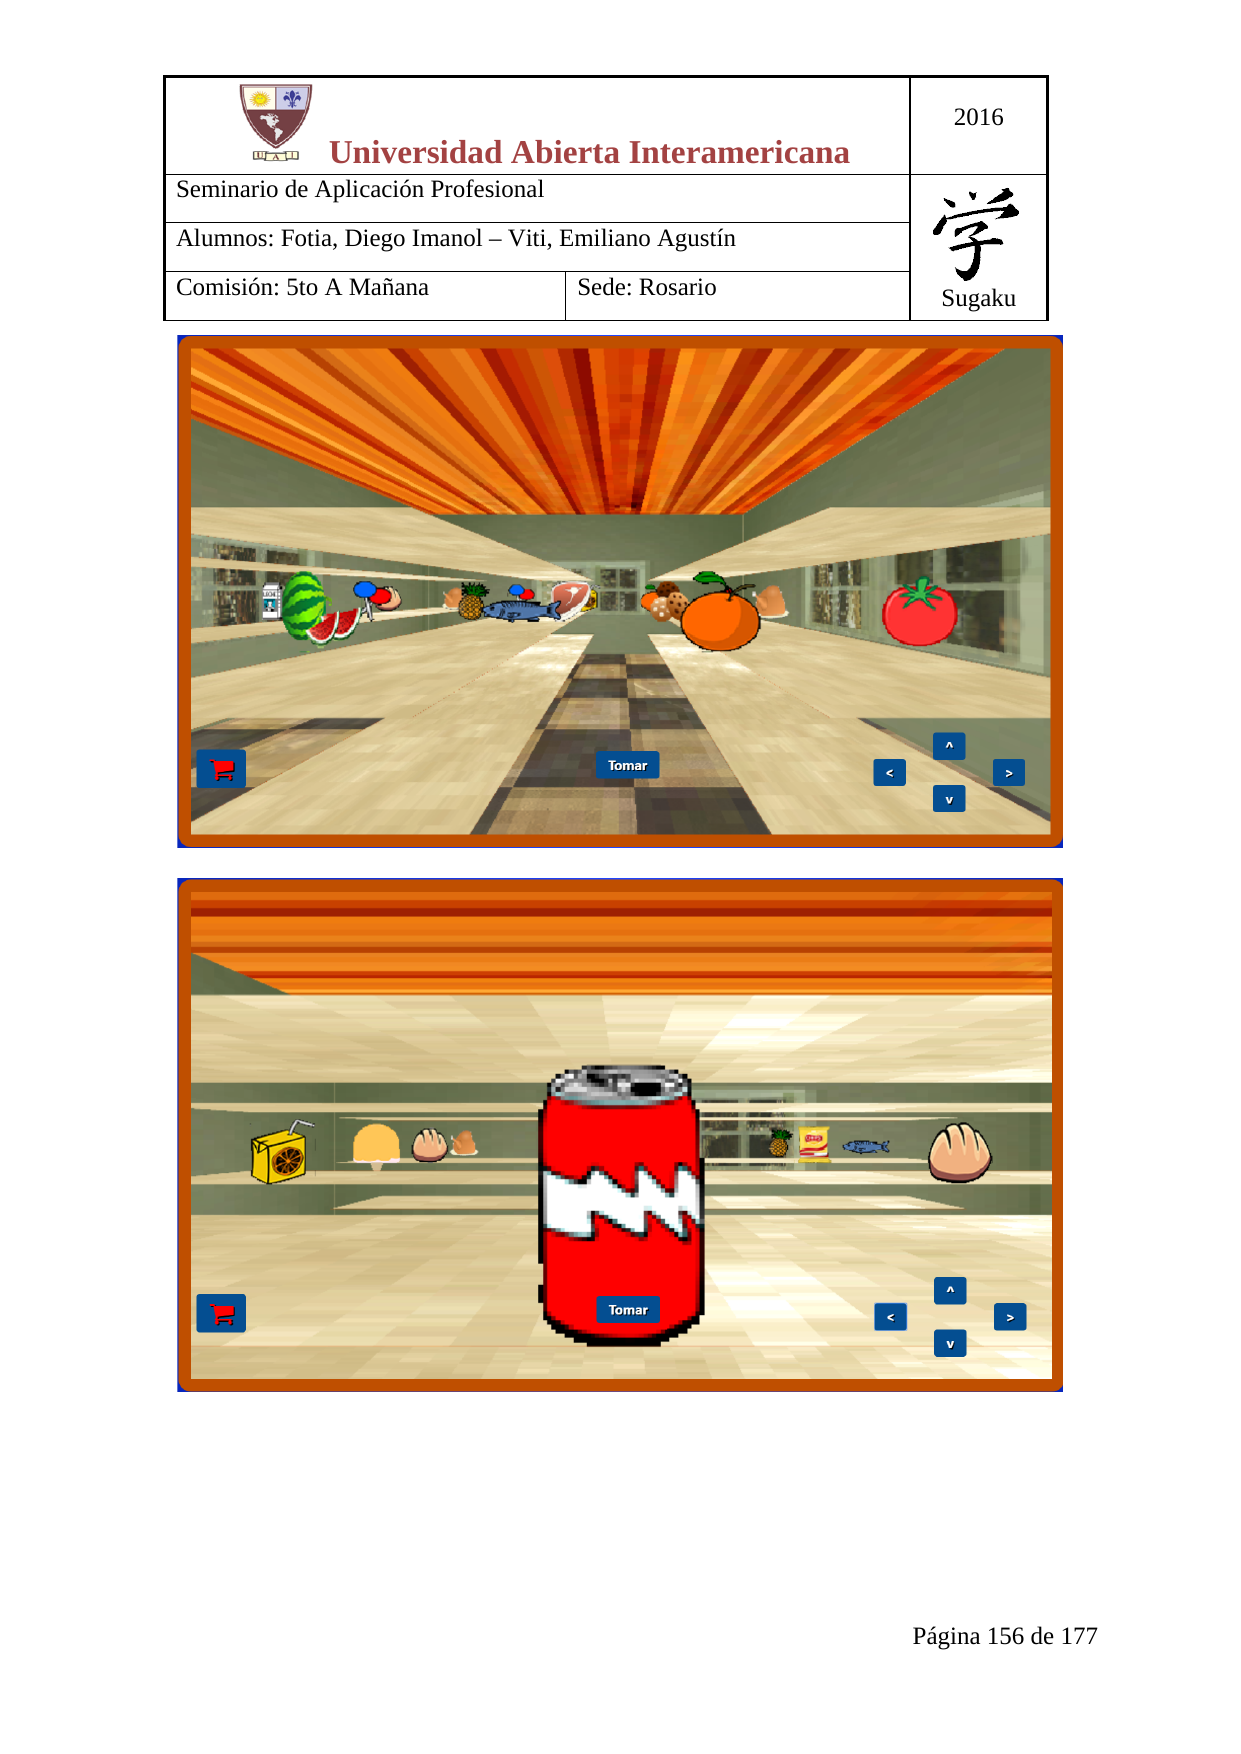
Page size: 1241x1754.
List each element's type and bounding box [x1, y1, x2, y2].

picture [223, 78, 329, 164]
picture [927, 181, 1030, 284]
picture [177, 335, 1063, 848]
picture [177, 878, 1063, 1392]
